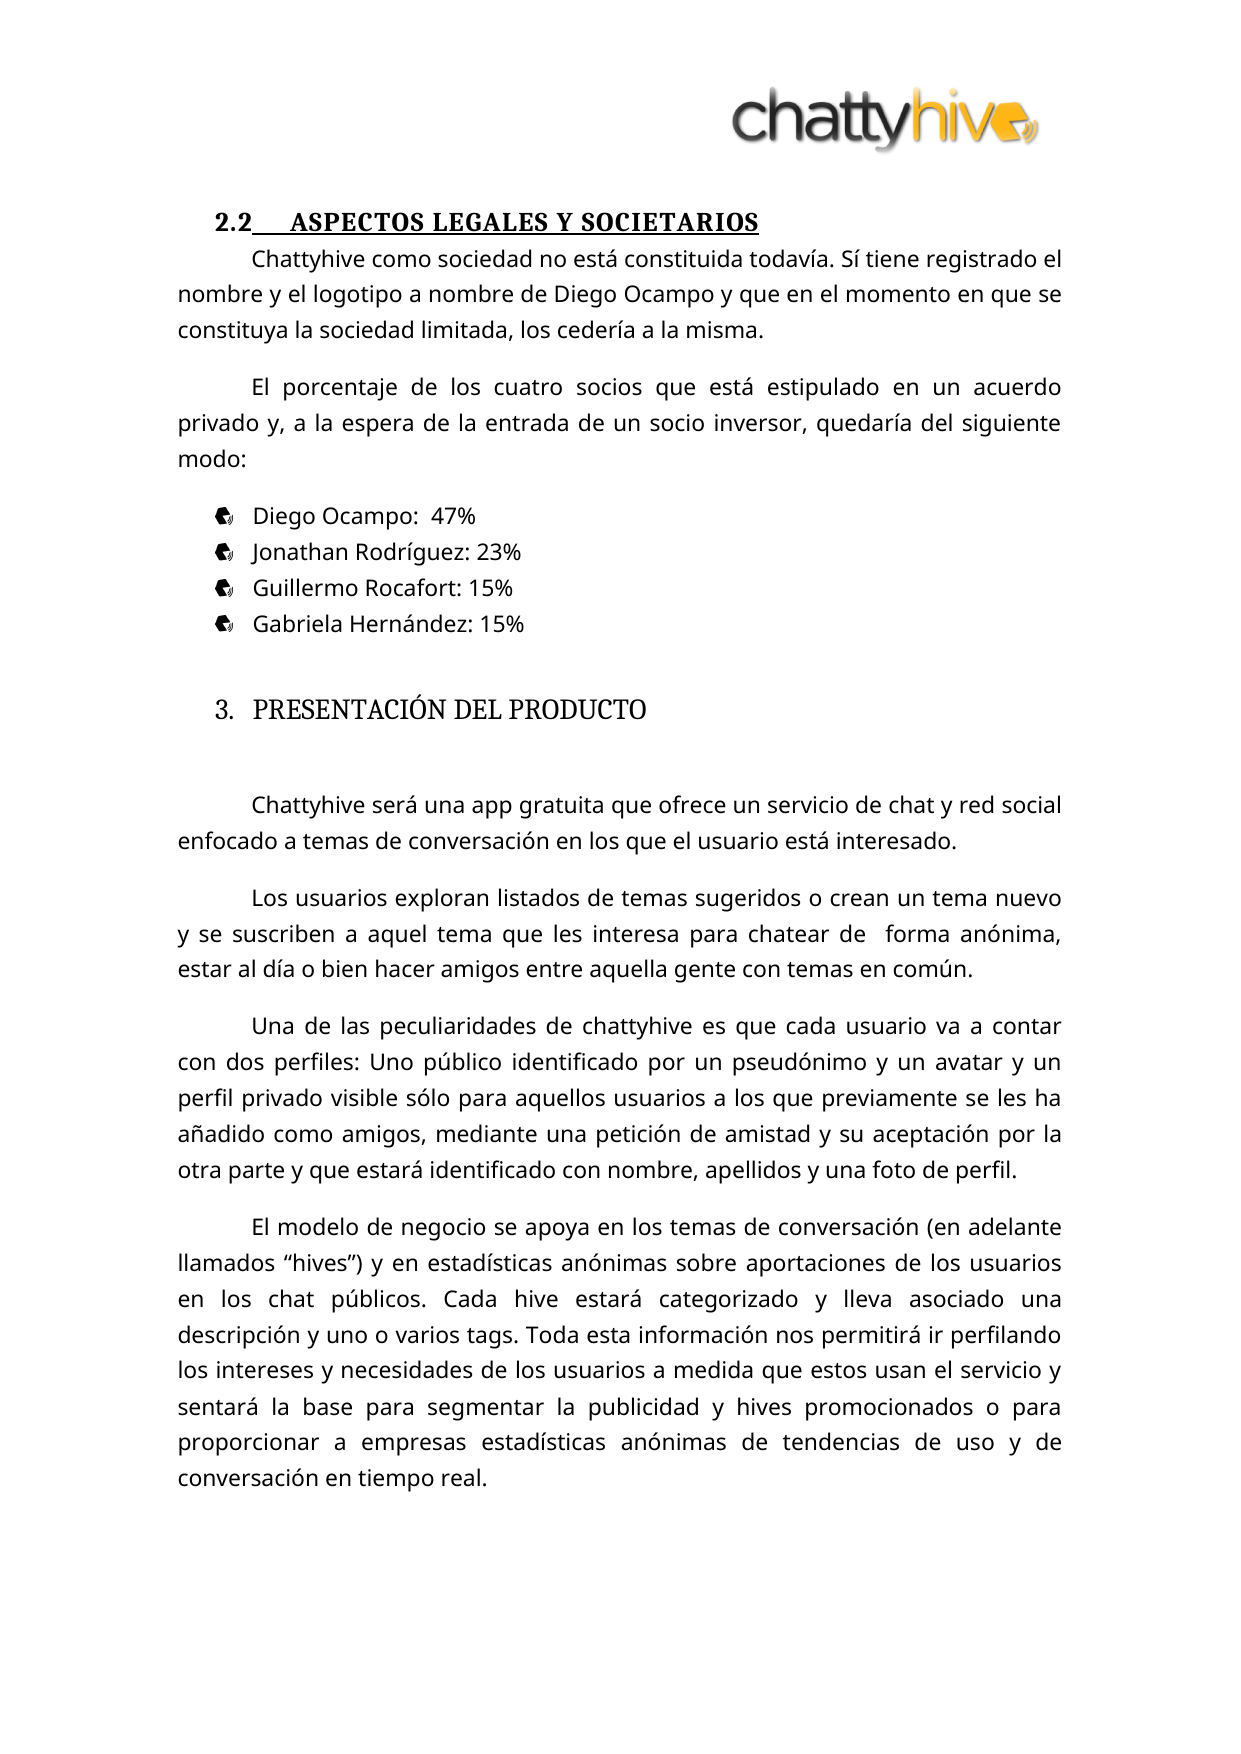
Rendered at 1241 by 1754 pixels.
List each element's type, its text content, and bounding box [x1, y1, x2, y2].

text Una de las peculiaridades de chattyhive es que cada usuario va a contar con dos perfiles: Uno público identificado por un pseudónimo y un avatar y un perfil privado visible sólo para aquellos usuarios a los que previamente se les ha añadido como amigos, mediante una petición de amistad y su aceptación por la otra parte y que estará identificado con nombre, apellidos y una foto de perfil. [177, 1010, 1063, 1185]
text El modelo de negocio se apoya en los temas de conversación (en adelante llamados “hives”) y en estadísticas anónimas sobre aportaciones de los usuarios en los chat públicos. Cada hive estará categorizado y lleva asociado una descripción y uno o varios tags. Toda esta información nos permitirá ir perfilando los intereses y necesidades de los usuarios a medida que estos usan el servicio y sentará la base para segmentar la publicidad y hives promocionados o para proporcionar a empresas estadísticas anónimas de tendencias de uso y de conversación en tiempo real. [177, 1211, 1063, 1493]
picture [215, 579, 233, 597]
picture [215, 507, 233, 525]
picture [215, 615, 233, 632]
text Chattyhive como sociedad no está constituida todavía. Sí tiene registrado el nombre y el logotipo a nombre de Diego Ocampo y que en el momento en que se constituya la sociedad limitada, los cedería a la misma. [177, 242, 1063, 346]
list Guillermo Rocafort: 15% [215, 572, 1063, 603]
text Los usuarios exploran listados de temas sugeridos o crean un tema nuevo y se suscriben a aquel tema que les interesa para chatear de forma anónima, estar al día o bien hacer amigos entre aquella gente con temas en común. [177, 882, 1063, 985]
list Jonathan Rodríguez: 23% [215, 536, 1063, 567]
picture [740, 104, 1029, 134]
text El porcentaje de los cuatro socios que está estipulado en un acuerdo privado y, a la espera de la entrada de un socio inversor, quedaría del siguiente modo: [177, 371, 1063, 474]
list ASPECTOS LEGALES Y SOCIETARIOS [215, 207, 1063, 238]
list Gabriela Hernández: 15% [215, 608, 1063, 639]
text Chattyhive será una app gratuita que ofrece un servicio de chat y red social enfocado a temas de conversación en los que el usuario está interesado. [177, 789, 1063, 856]
picture [215, 543, 233, 561]
text PRESENTACIÓN DEL PRODUCTO [215, 693, 1063, 727]
list Diego Ocampo: 47% [215, 500, 1063, 531]
